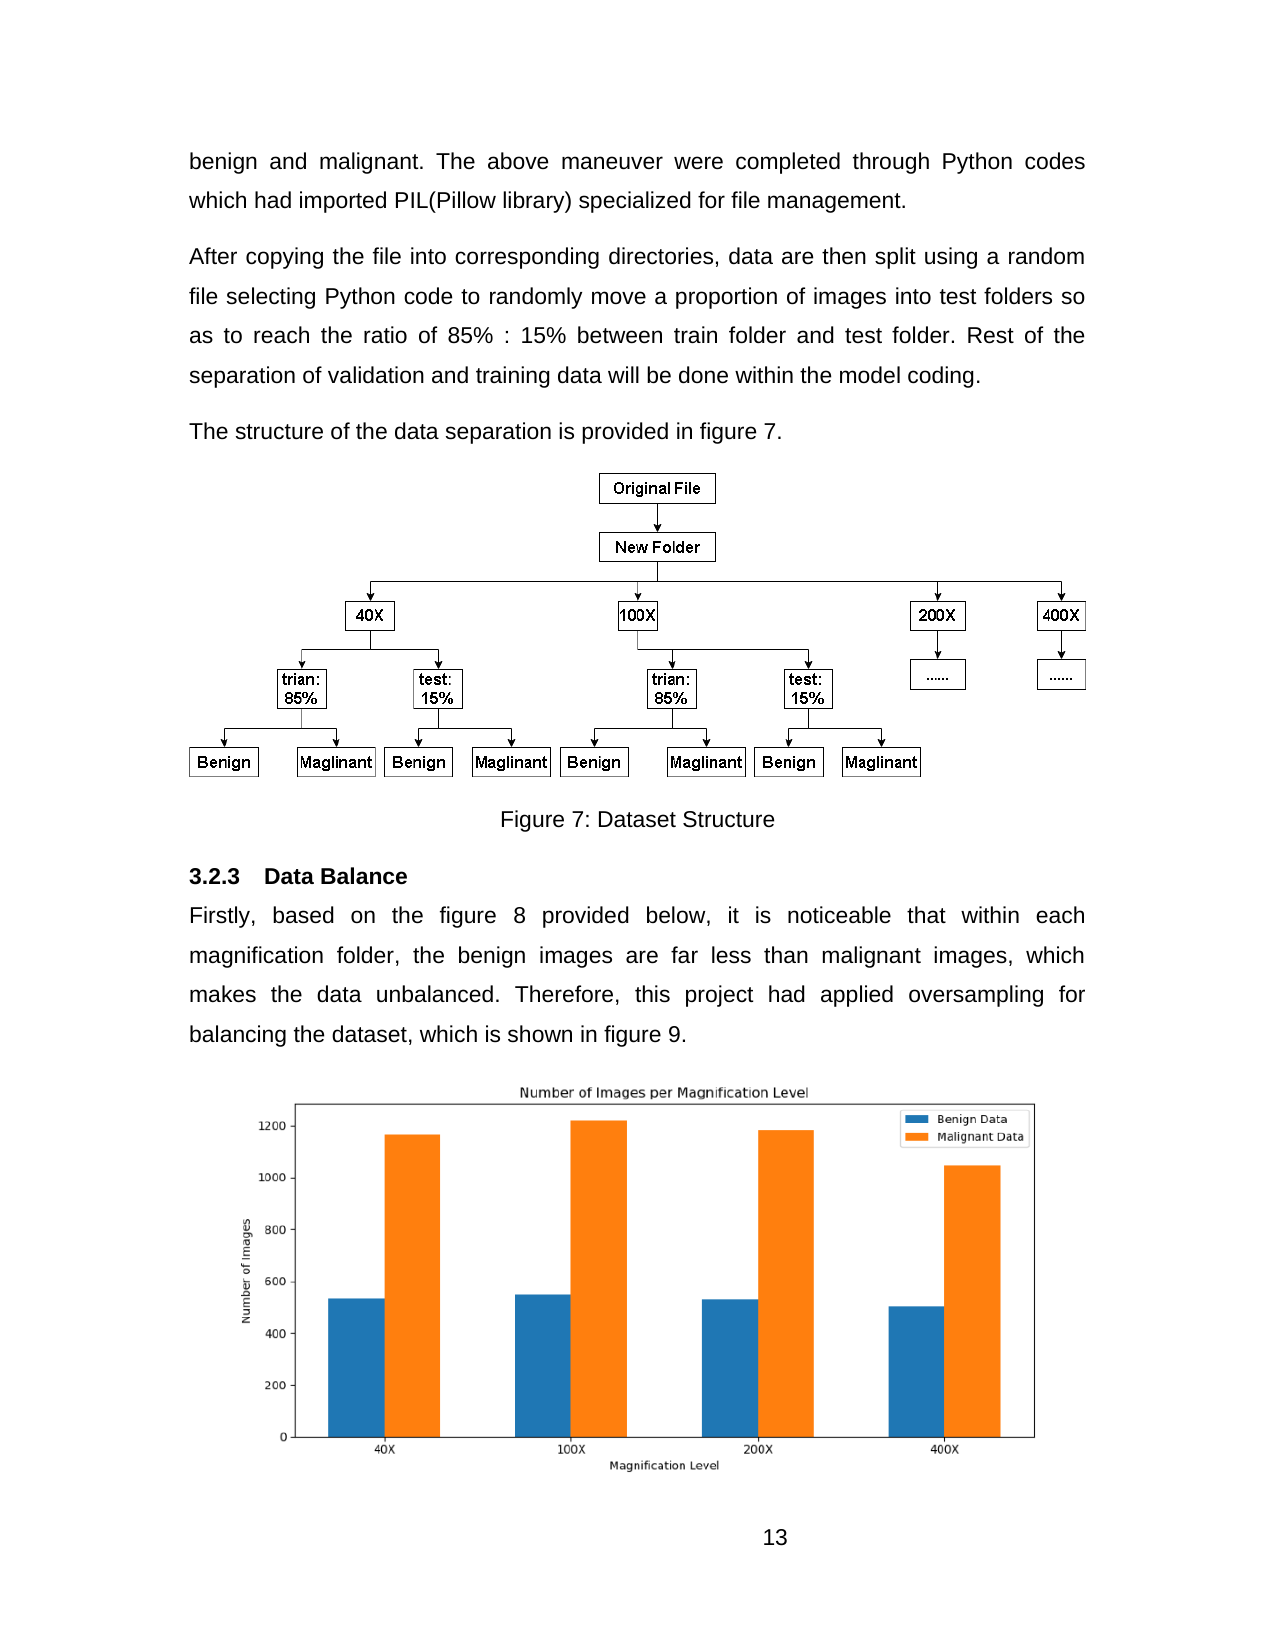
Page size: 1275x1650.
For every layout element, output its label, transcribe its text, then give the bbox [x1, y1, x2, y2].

subtitle Data Balance [189, 863, 1086, 889]
text After copying the file into corresponding directories, data are then split using a random file selecting Python code to randomly move a proportion of images into test folders so as to reach the ratio of 85% : 15% between train folder and test folder. Rest of the separation of validation and training data will be done within the model coding. [189, 243, 1086, 388]
picture [189, 473, 1086, 777]
text Firstly, based on the figure 8 provided below, it is noticeable that within each magnification folder, the benign images are far less than malignant images, which makes the data unbalanced. Therefore, this project had applied oversampling for balancing the dataset, which is shown in figure 9. [189, 902, 1086, 1047]
text The structure of the data separation is provided in figure 7. [189, 418, 1086, 444]
picture [232, 1076, 1043, 1478]
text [189, 148, 1086, 213]
text Figure 7: Dataset Structure [189, 806, 1086, 833]
